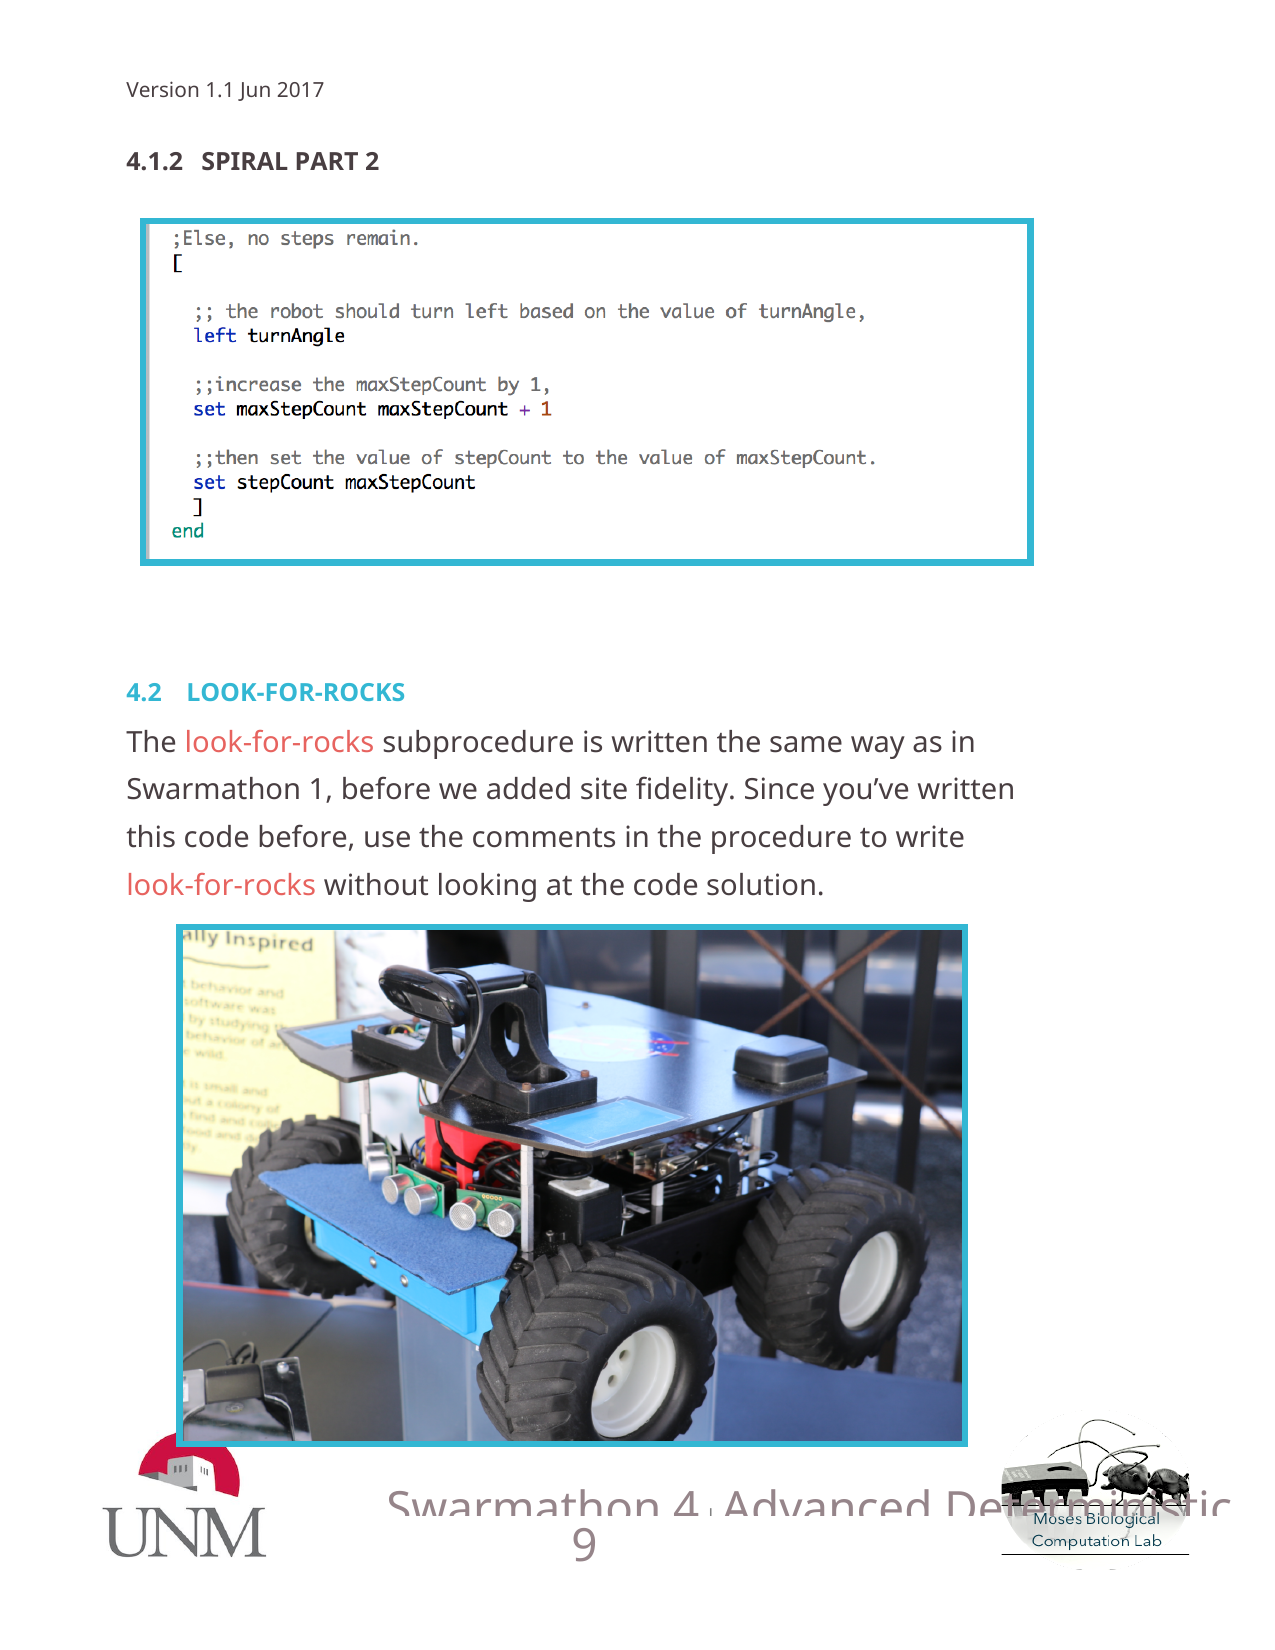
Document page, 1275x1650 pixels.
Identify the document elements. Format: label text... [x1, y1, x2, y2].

text The look-for-rocks subprocedure is written the same way as in Swarmathon 1, before we added site fidelity. Since you’ve written this code before, use the comments in the procedure to write look-for-rocks without looking at the code solution. [126, 721, 1020, 903]
picture [1001, 1410, 1190, 1570]
picture [146, 224, 1027, 559]
subtitle spiral part 2 [126, 143, 1020, 177]
picture [183, 930, 962, 1441]
picture [101, 1430, 267, 1558]
subtitle look-for-rocks [126, 674, 1020, 708]
